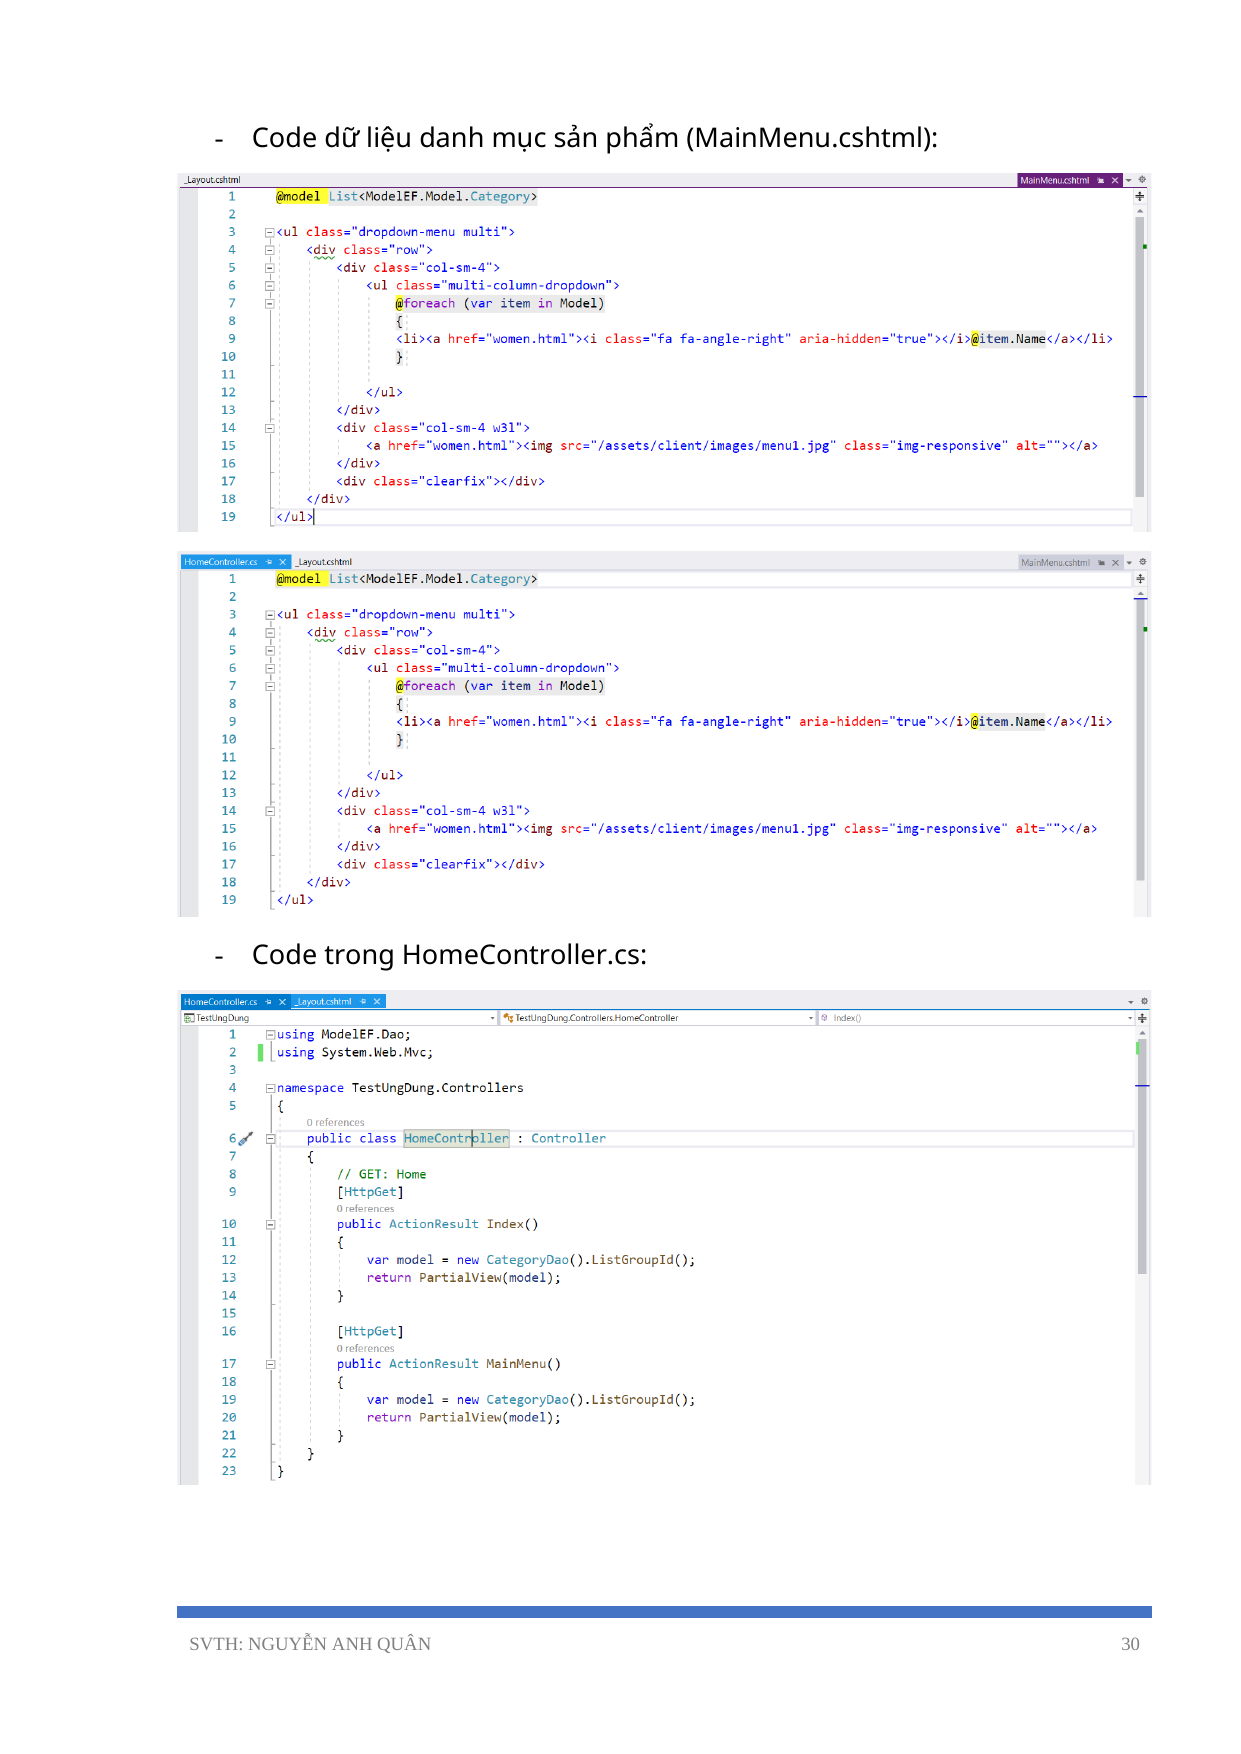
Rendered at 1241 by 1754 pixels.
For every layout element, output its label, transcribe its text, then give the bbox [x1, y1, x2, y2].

picture [177, 990, 1152, 1485]
picture [177, 173, 1152, 532]
subtitle Code dữ liệu danh mục sản phẩm (MainMenu.cshtml): [214, 118, 1152, 155]
subtitle Code trong HomeController.cs: [214, 935, 1152, 972]
picture [177, 551, 1152, 917]
